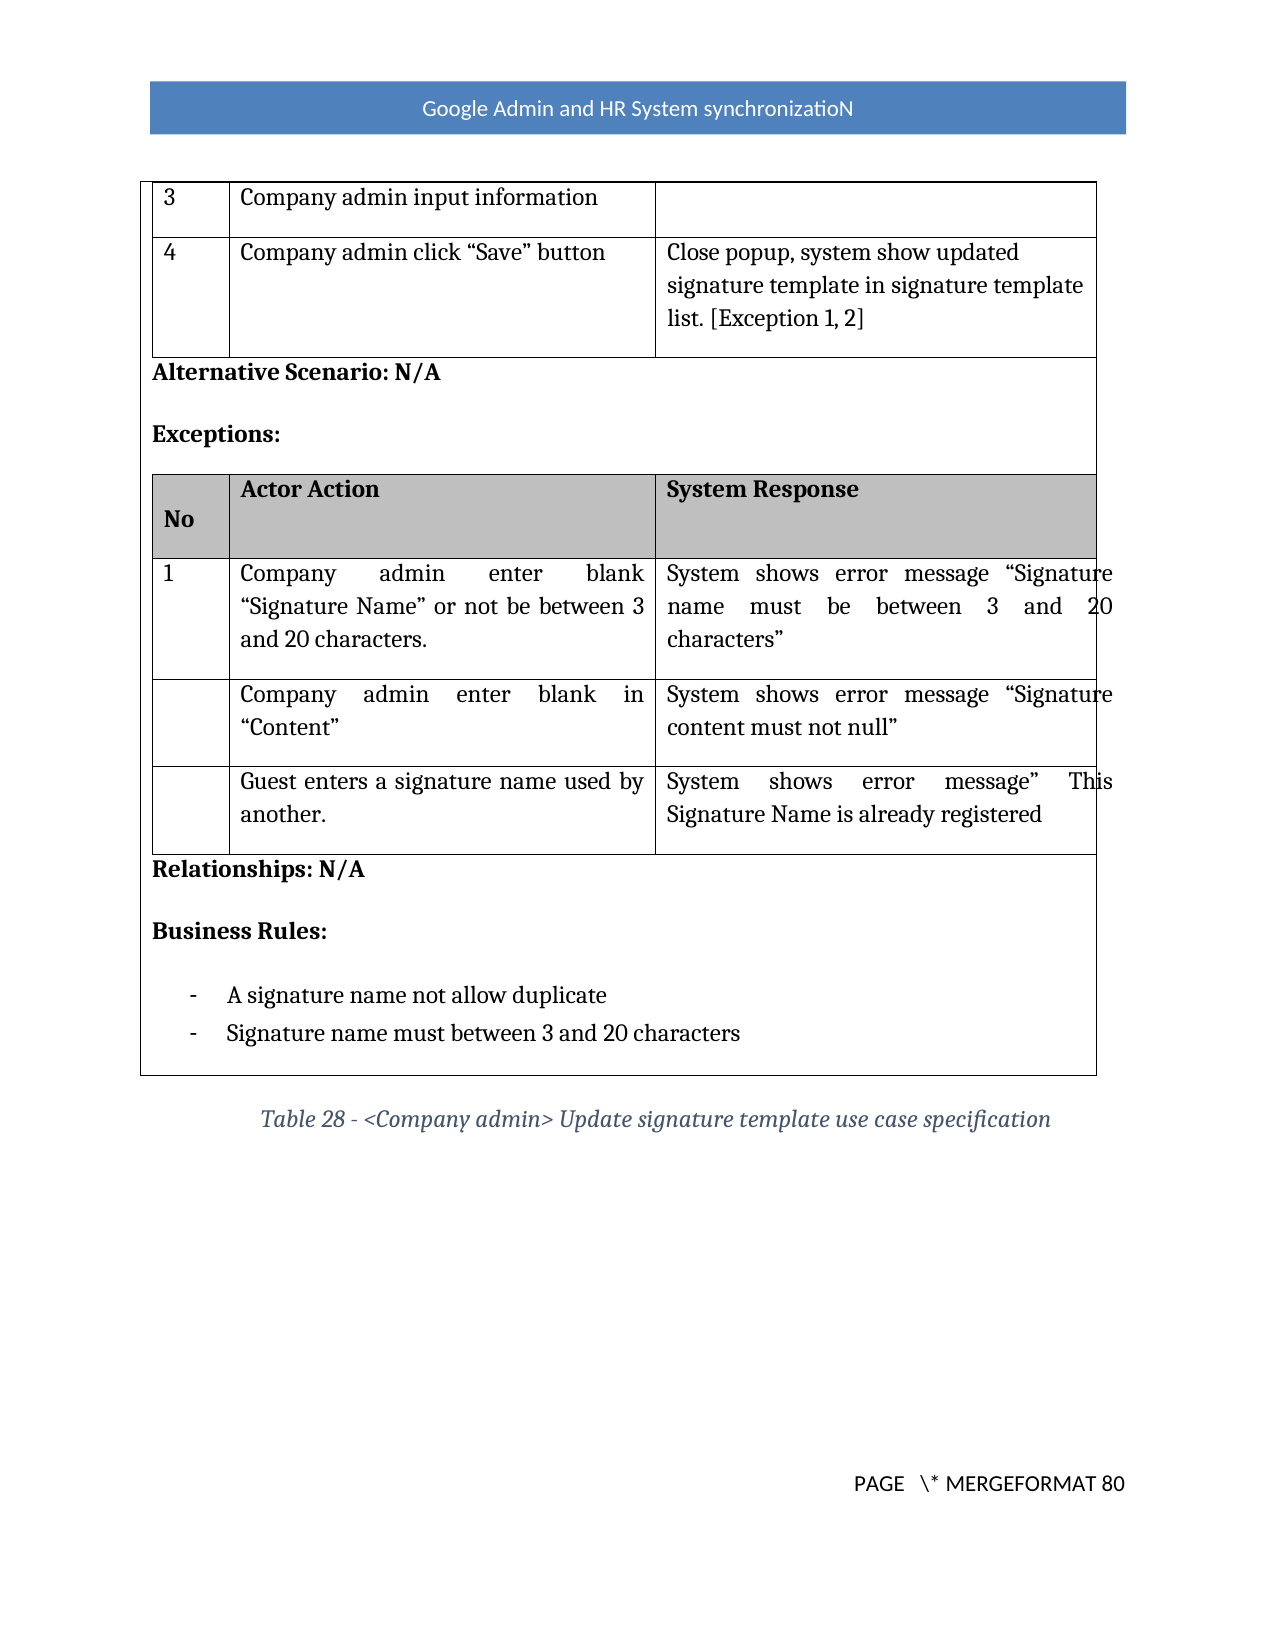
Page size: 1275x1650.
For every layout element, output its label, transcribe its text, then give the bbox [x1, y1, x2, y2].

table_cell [141, 182, 1096, 1075]
